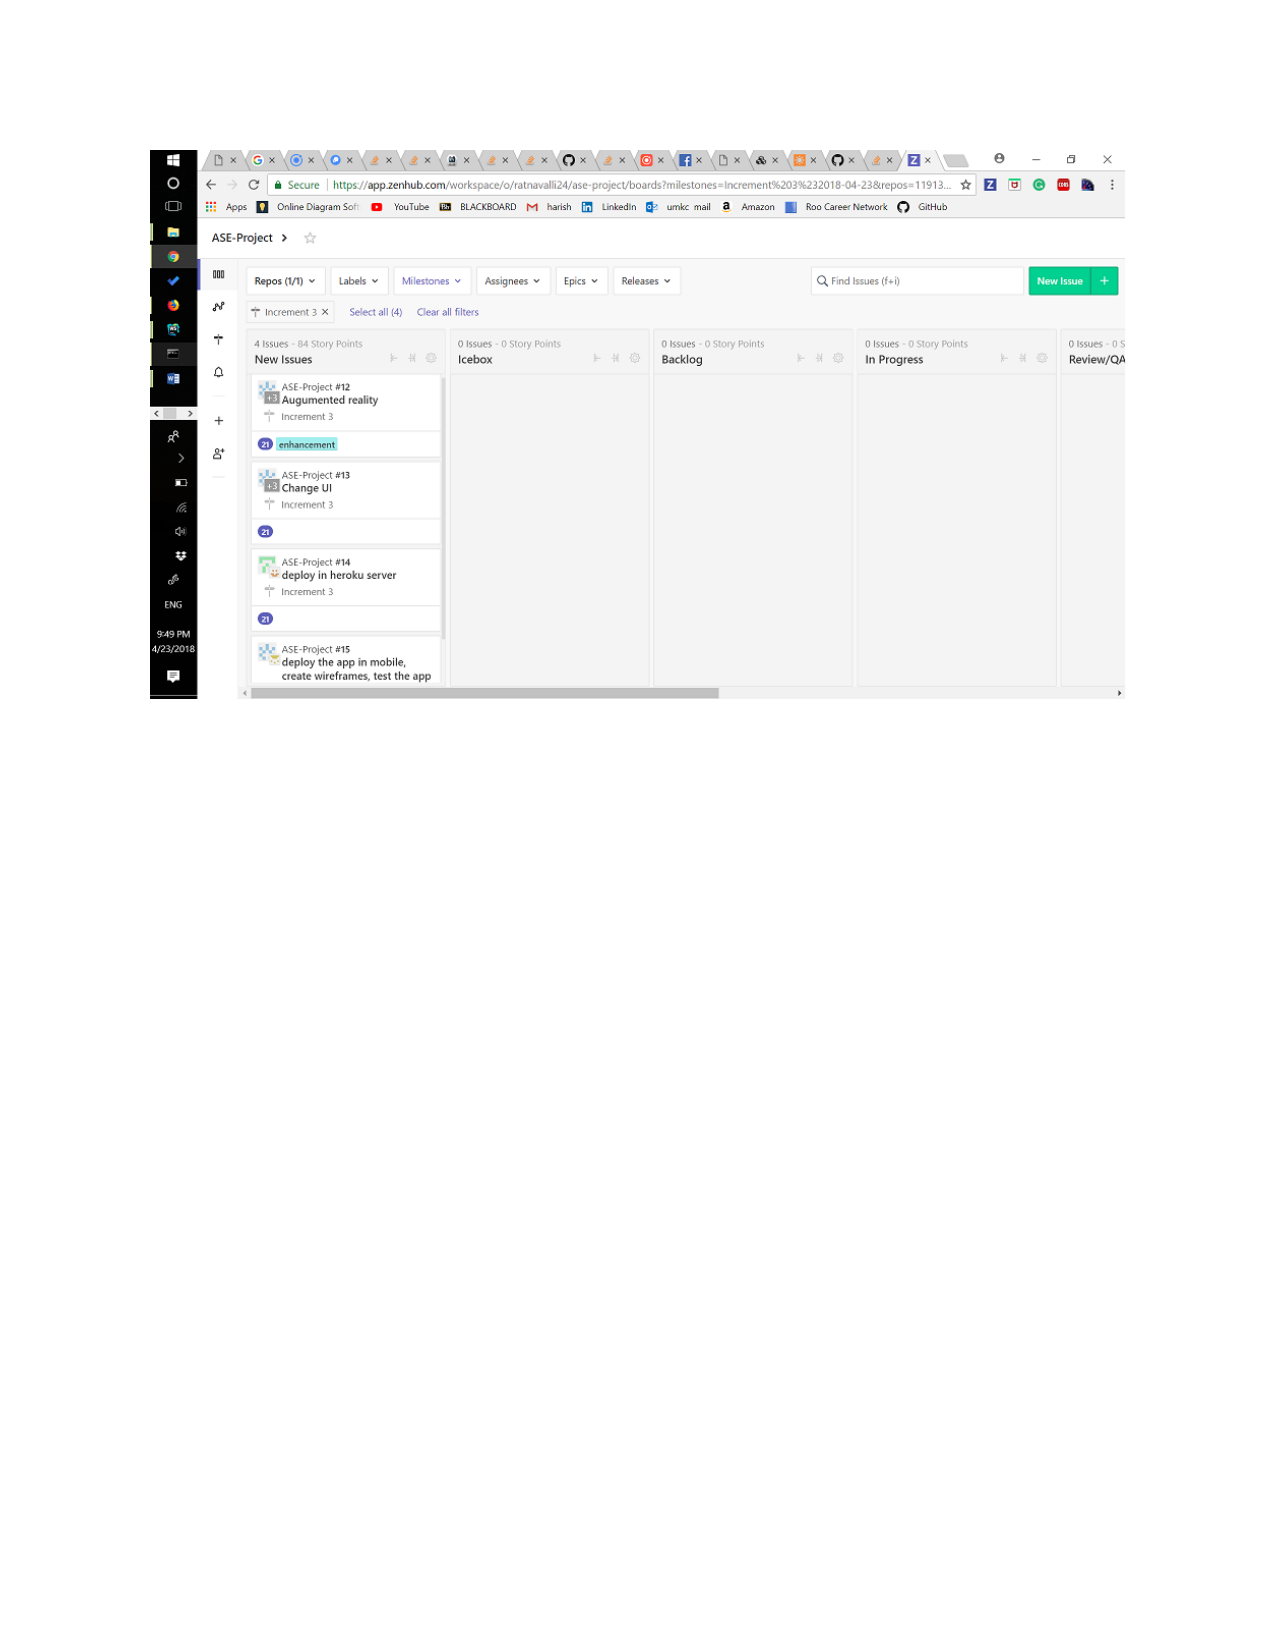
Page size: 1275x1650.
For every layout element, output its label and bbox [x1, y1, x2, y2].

picture [150, 150, 1125, 699]
